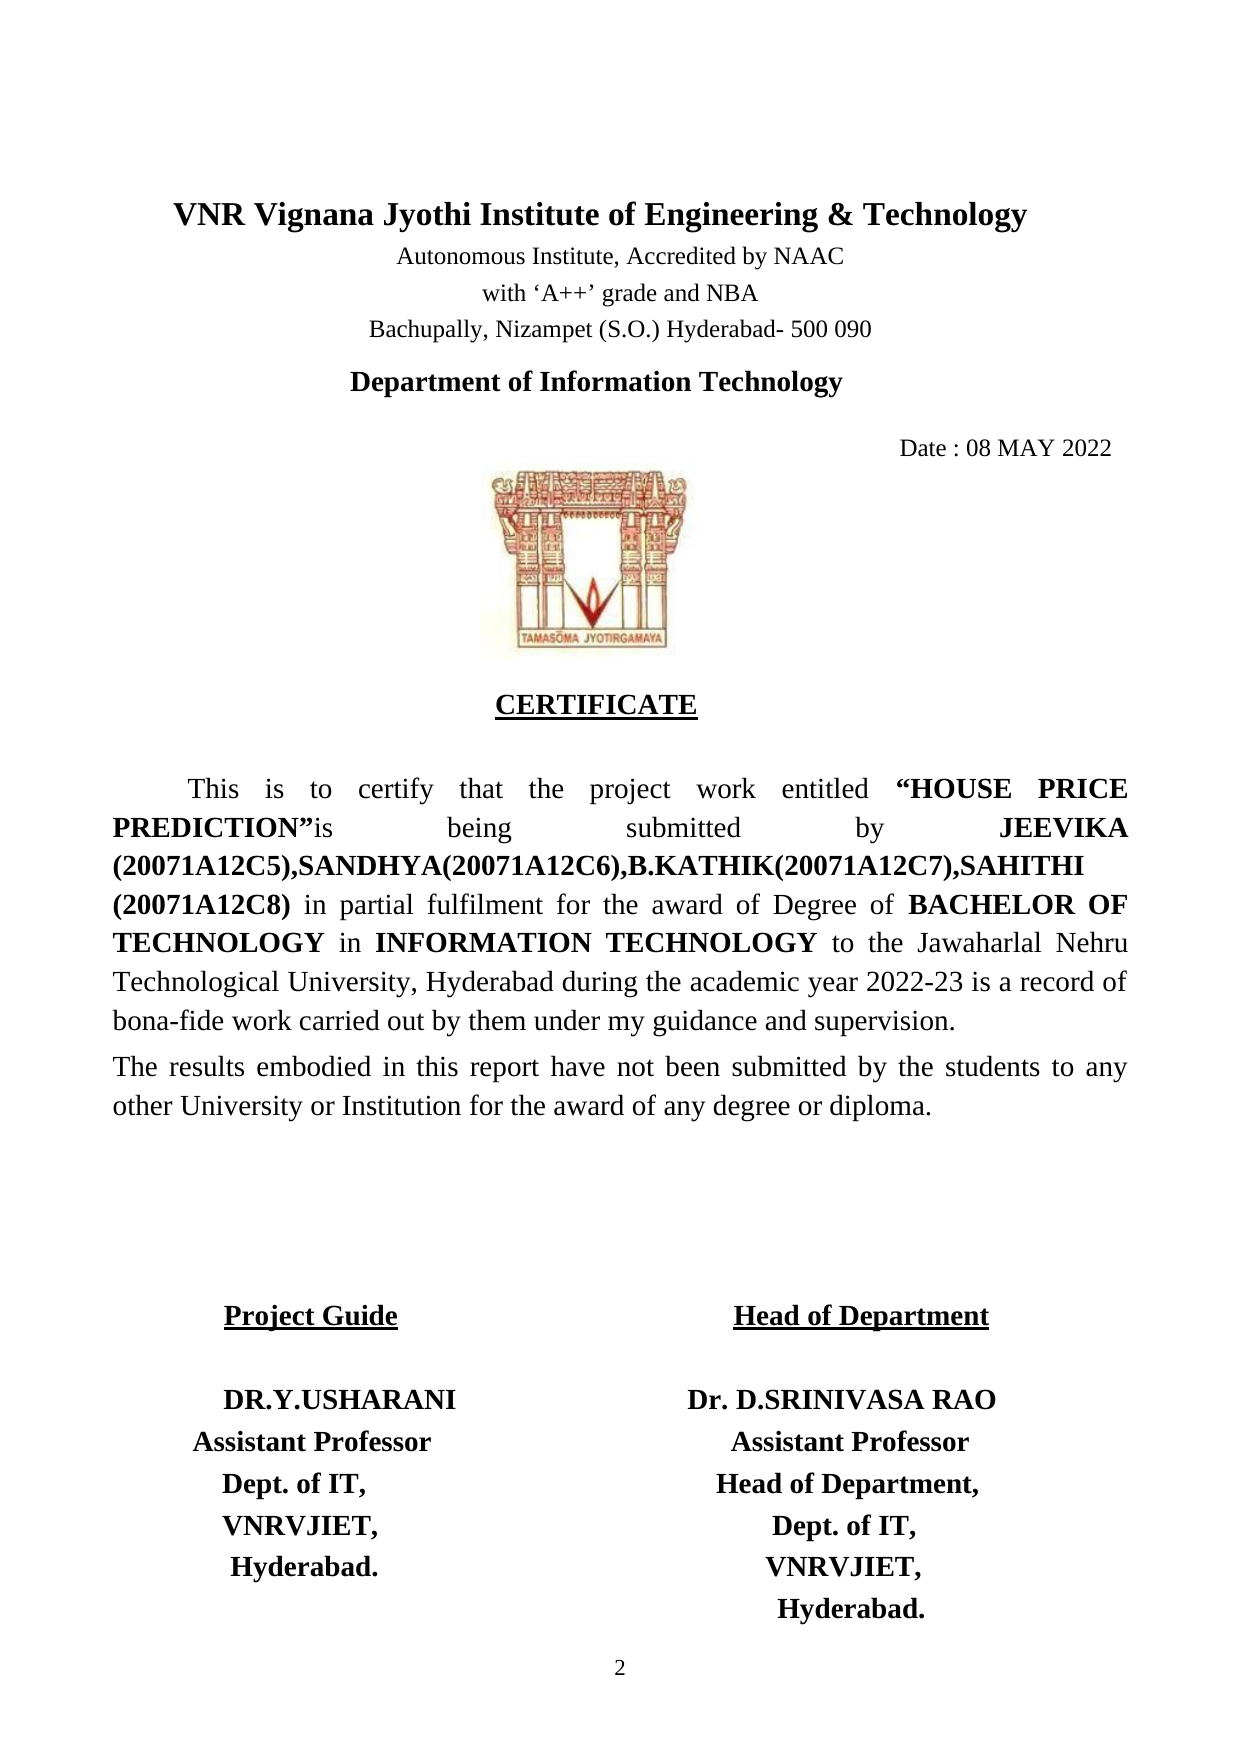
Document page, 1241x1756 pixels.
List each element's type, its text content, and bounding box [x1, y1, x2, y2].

text Bachupally, Nizampet (S.O.) Hyderabad- 500 090 [191, 314, 1049, 343]
text Department of Information Technology [191, 364, 1002, 398]
text Date : 08 MAY 2022 [102, 433, 1112, 462]
text Autonomous Institute, Accredited by NAAC with ‘A++’ grade and NBA [396, 241, 844, 306]
text This is to certify that the project work entitled “HOUSE PRICE PREDICTION”is being submitted by JEEVIKA (20071A12C5),SANDHYA(20071A12C6),B.KATHIK(20071A12C7),SAHITHI (20071A12C8) in partial fulfilment for the award of Degree of BACHELOR OF TECHNOLOGY in INFORMATION TECHNOLOGY to the Jawaharlal Nehru Technological University, Hyderabad during the academic year 2022-23 is a record of bona-fide work carried out by them under my guidance and supervision. [112, 771, 1128, 1036]
text Project Guide Head of Department [102, 1298, 1111, 1332]
text The results embodied in this report have not been submitted by the students to any other University or Institution for the award of any degree or diploma. [112, 1049, 1128, 1122]
text CERTIFICATE [191, 687, 1001, 721]
text Hyderabad. VNRVJIET, [230, 1549, 1161, 1583]
subtitle VNR Vignana Jyothi Institute of Engineering & Technology [171, 194, 1029, 232]
text DR.Y.USHARANI Dr. D.SRINIVASA RAO [223, 1382, 1161, 1416]
text Assistant Professor Assistant Professor Dept. of IT, Head of Department, VNRVJIET, Dept. of IT, [192, 1424, 988, 1541]
text Hyderabad. [777, 1592, 1161, 1625]
picture [481, 462, 700, 659]
